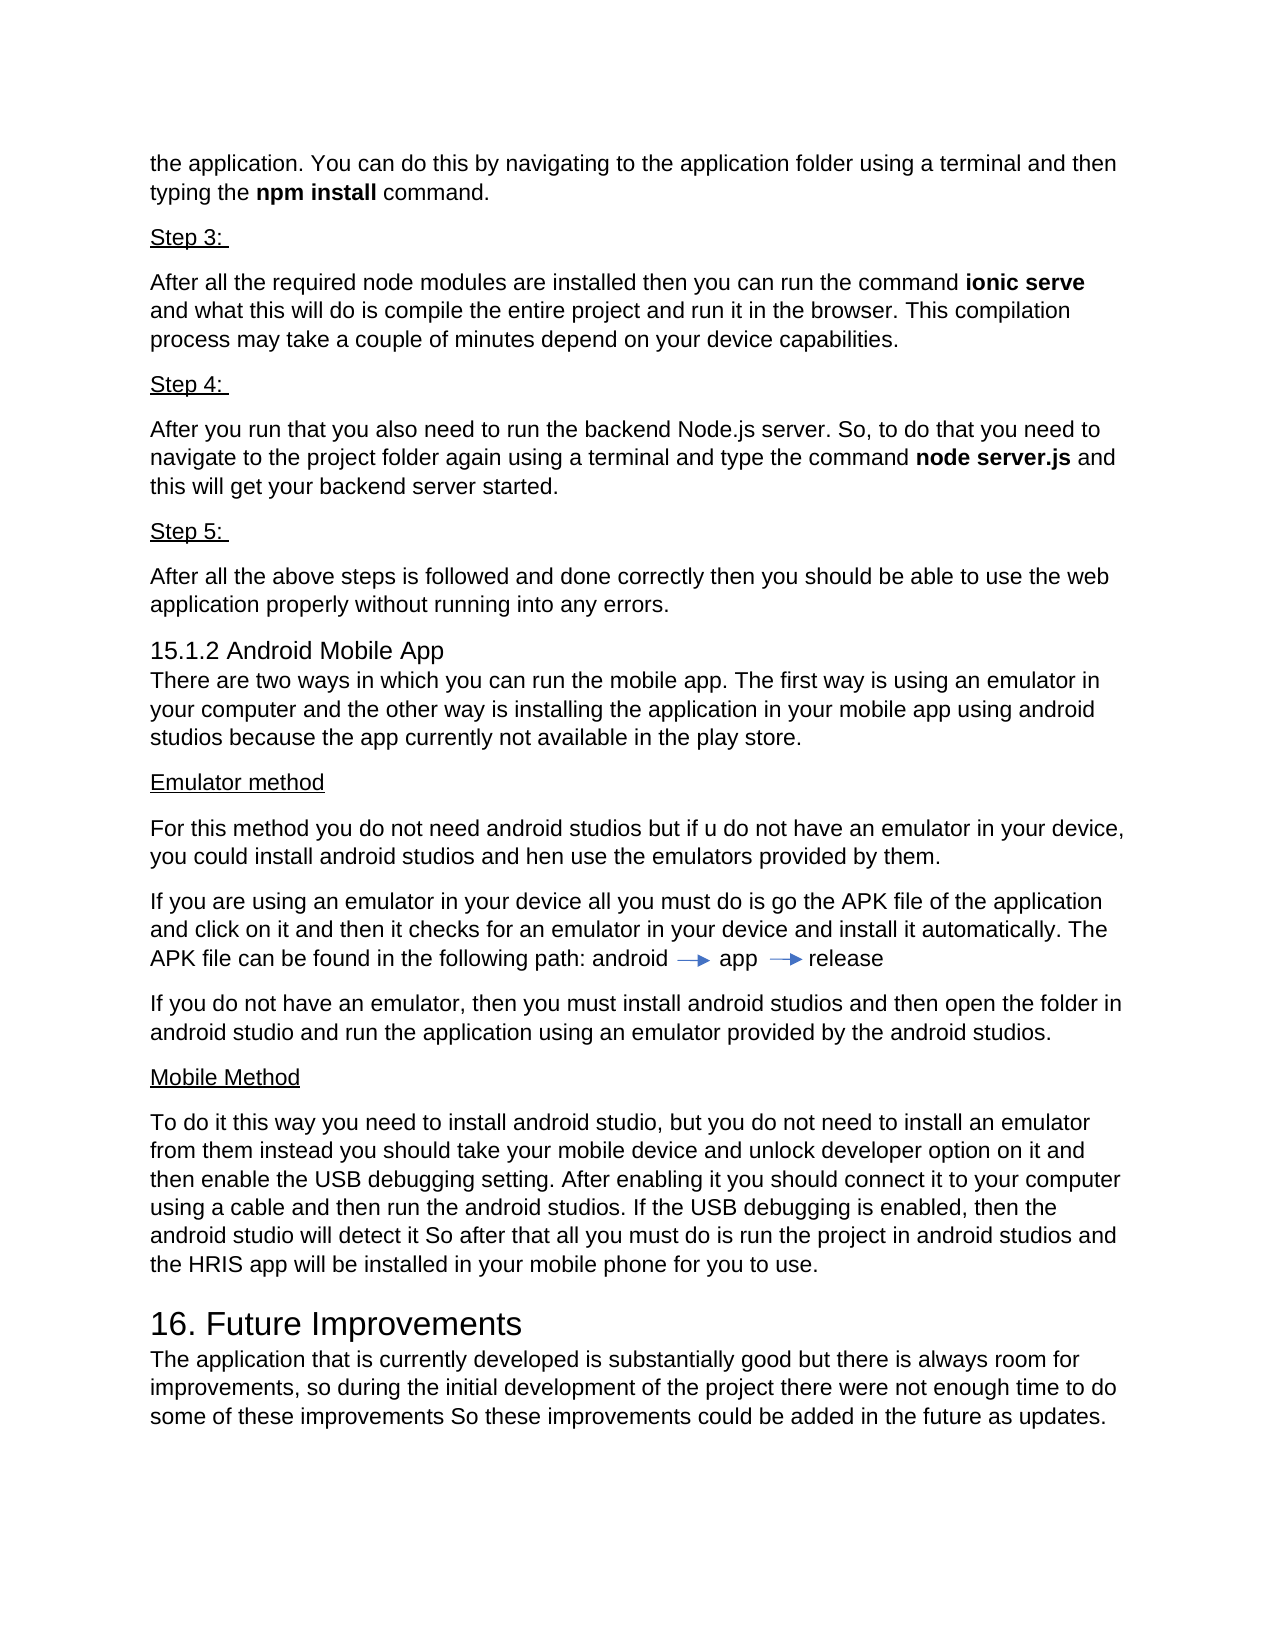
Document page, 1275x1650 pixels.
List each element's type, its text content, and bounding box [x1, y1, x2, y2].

text After all the above steps is followed and done correctly then you should be able to use the web application properly without running into any errors. [150, 563, 1125, 618]
text If you do not have an emulator, then you must install android studios and then open the folder in android studio and run the application using an emulator provided by the android studios. [150, 990, 1125, 1045]
text After all the required node modules are installed then you can run the command ionic serve and what this will do is compile the entire project and run it in the browser. This compilation process may take a couple of minutes depend on your device capabilities. [150, 269, 1125, 352]
subtitle 15.1.2 Android Mobile App [150, 636, 1125, 665]
text Step 3: [150, 223, 1125, 250]
text There are two ways in which you can run the mobile app. The first way is using an emulator in your computer and the other way is installing the application in your mobile app using android studios because the app currently not available in the play store. [150, 667, 1125, 751]
text For this method you do not need android studios but if u do not have an emulator in your device, you could install android studios and hen use the emulators provided by them. [150, 814, 1125, 869]
text The application that is currently developed is substantially good but there is always room for improvements, so during the initial development of the project there were not enough time to do some of these improvements So these improvements could be added in the future as updates. [150, 1346, 1125, 1429]
text Step 5: [150, 518, 1125, 544]
text If you are using an emulator in your device all you must do is go the APK file of the application and click on it and then it checks for an emulator in your device and install it automatically. The APK file can be found in the following path: android app release [150, 888, 1125, 971]
text Mobile Method [150, 1063, 1125, 1090]
text To do it this way you need to install android studio, but you do not need to install an emulator from them instead you should take your mobile device and unlock developer option on it and then enable the USB debugging setting. After enabling it you should connect it to your computer using a cable and then run the android studios. If the USB debugging is enabled, then the android studio will detect it So after that all you must do is run the project in android studios and the HRIS app will be installed in your mobile phone for you to use. [150, 1109, 1125, 1277]
text Emulator method [150, 769, 1125, 796]
text Step 4: [150, 371, 1125, 397]
subtitle 16. Future Improvements [150, 1304, 1125, 1343]
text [150, 150, 1125, 205]
text After you run that you also need to run the backend Node.js server. So, to do that you need to navigate to the project folder again using a terminal and type the command node server.js and this will get your backend server started. [150, 416, 1125, 499]
